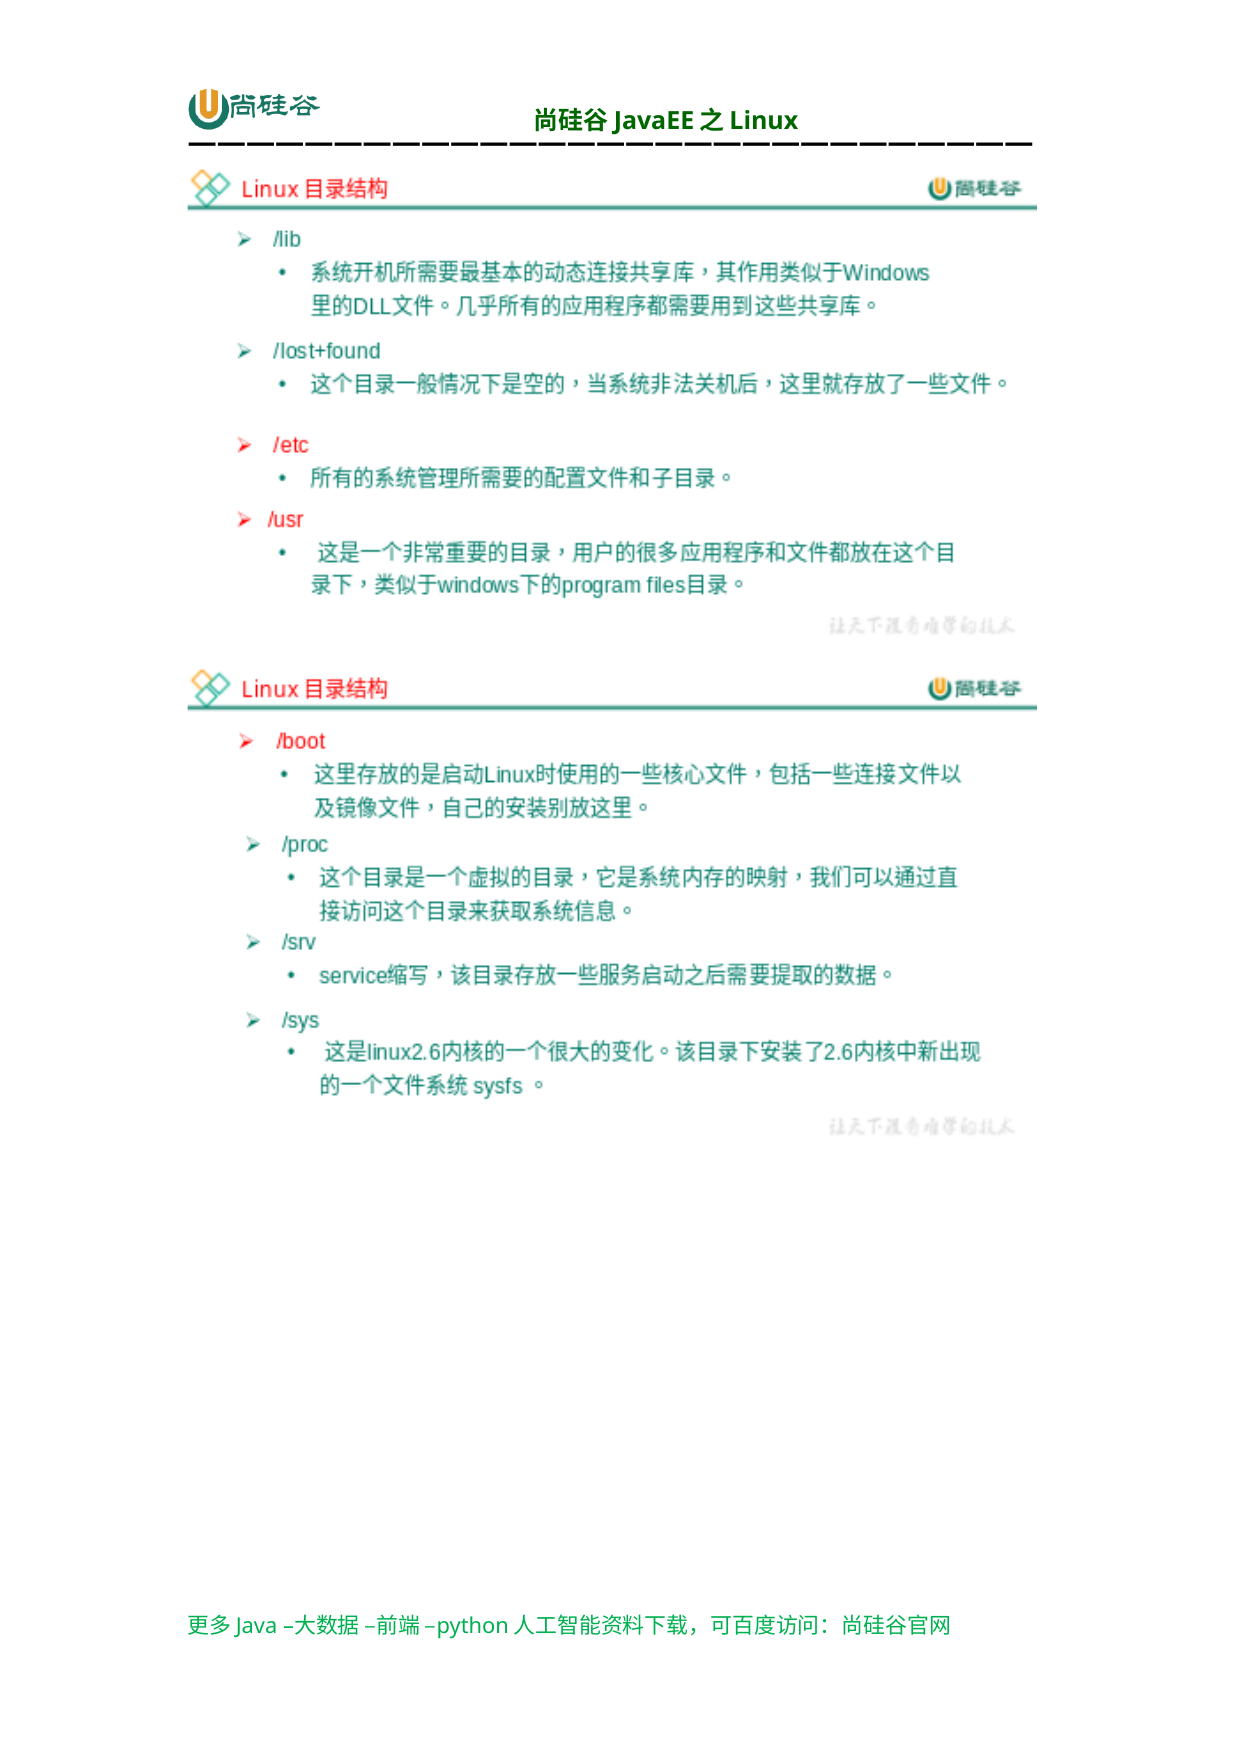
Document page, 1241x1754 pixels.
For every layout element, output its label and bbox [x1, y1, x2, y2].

picture [187, 88, 320, 130]
